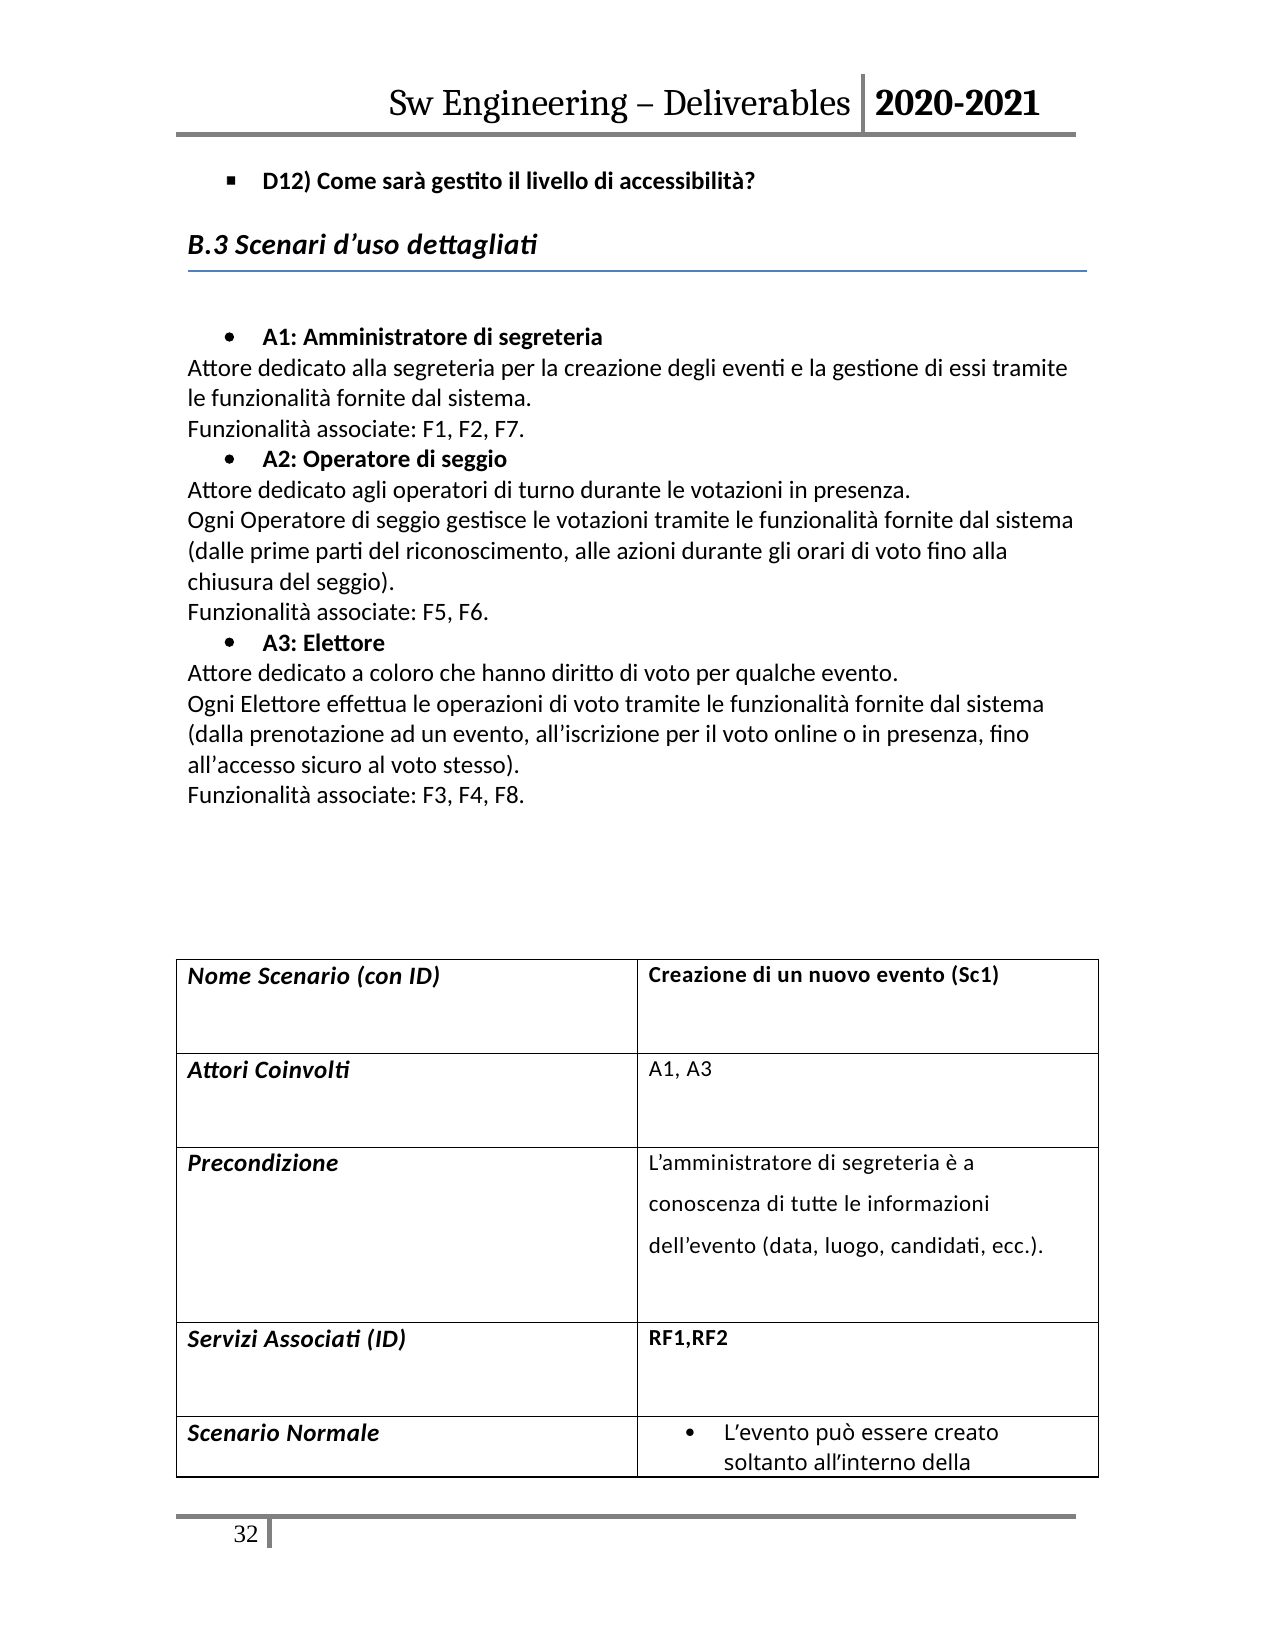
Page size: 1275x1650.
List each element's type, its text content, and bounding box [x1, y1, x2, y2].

table_cell Servizi Associati (ID) [177, 1323, 637, 1416]
table_header Nome Scenario (con ID) [177, 960, 637, 1053]
list A2: Operatore di seggio [225, 443, 1087, 474]
text Funzionalità associate: F5, F6. [187, 596, 1087, 627]
text Funzionalità associate: F1, F2, F7. [187, 413, 1087, 443]
title B.3 Scenari d’uso dettagliati [187, 226, 1087, 272]
text Attore dedicato alla segreteria per la creazione degli eventi e la gestione di essi tramite le funzionalità fornite dal sistema. [187, 352, 1087, 413]
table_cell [638, 1417, 1098, 1476]
table_cell A1, A3 [638, 1054, 1098, 1147]
list D12) Come sarà gestito il livello di accessibilità? [225, 165, 1087, 196]
table_cell Precondizione [177, 1148, 637, 1322]
text Funzionalità associate: F3, F4, F8. [187, 779, 1087, 810]
text Attore dedicato a coloro che hanno diritto di voto per qualche evento. Ogni Elettore effettua le operazioni di voto tramite le funzionalità fornite dal sistema (dalla prenotazione ad un evento, all’iscrizione per il voto online o in presenza, fino all’accesso sicuro al voto stesso). [187, 657, 1087, 779]
text Attore dedicato agli operatori di turno durante le votazioni in presenza. Ogni Operatore di seggio gestisce le votazioni tramite le funzionalità fornite dal sistema (dalle prime parti del riconoscimento, alle azioni durante gli orari di voto fino alla chiusura del seggio). [187, 474, 1087, 596]
table_header Creazione di un nuovo evento (Sc1) [638, 960, 1098, 1053]
table_cell Attori Coinvolti [177, 1054, 637, 1147]
table_cell L’amministratore di segreteria è a conoscenza di tutte le informazioni dell’evento (data, luogo, candidati, ecc.). [638, 1148, 1098, 1322]
list A3: Elettore [225, 627, 1087, 657]
table_cell RF1,RF2 [638, 1323, 1098, 1416]
table_cell Scenario Normale [177, 1417, 637, 1476]
list A1: Amministratore di segreteria [225, 321, 1087, 352]
